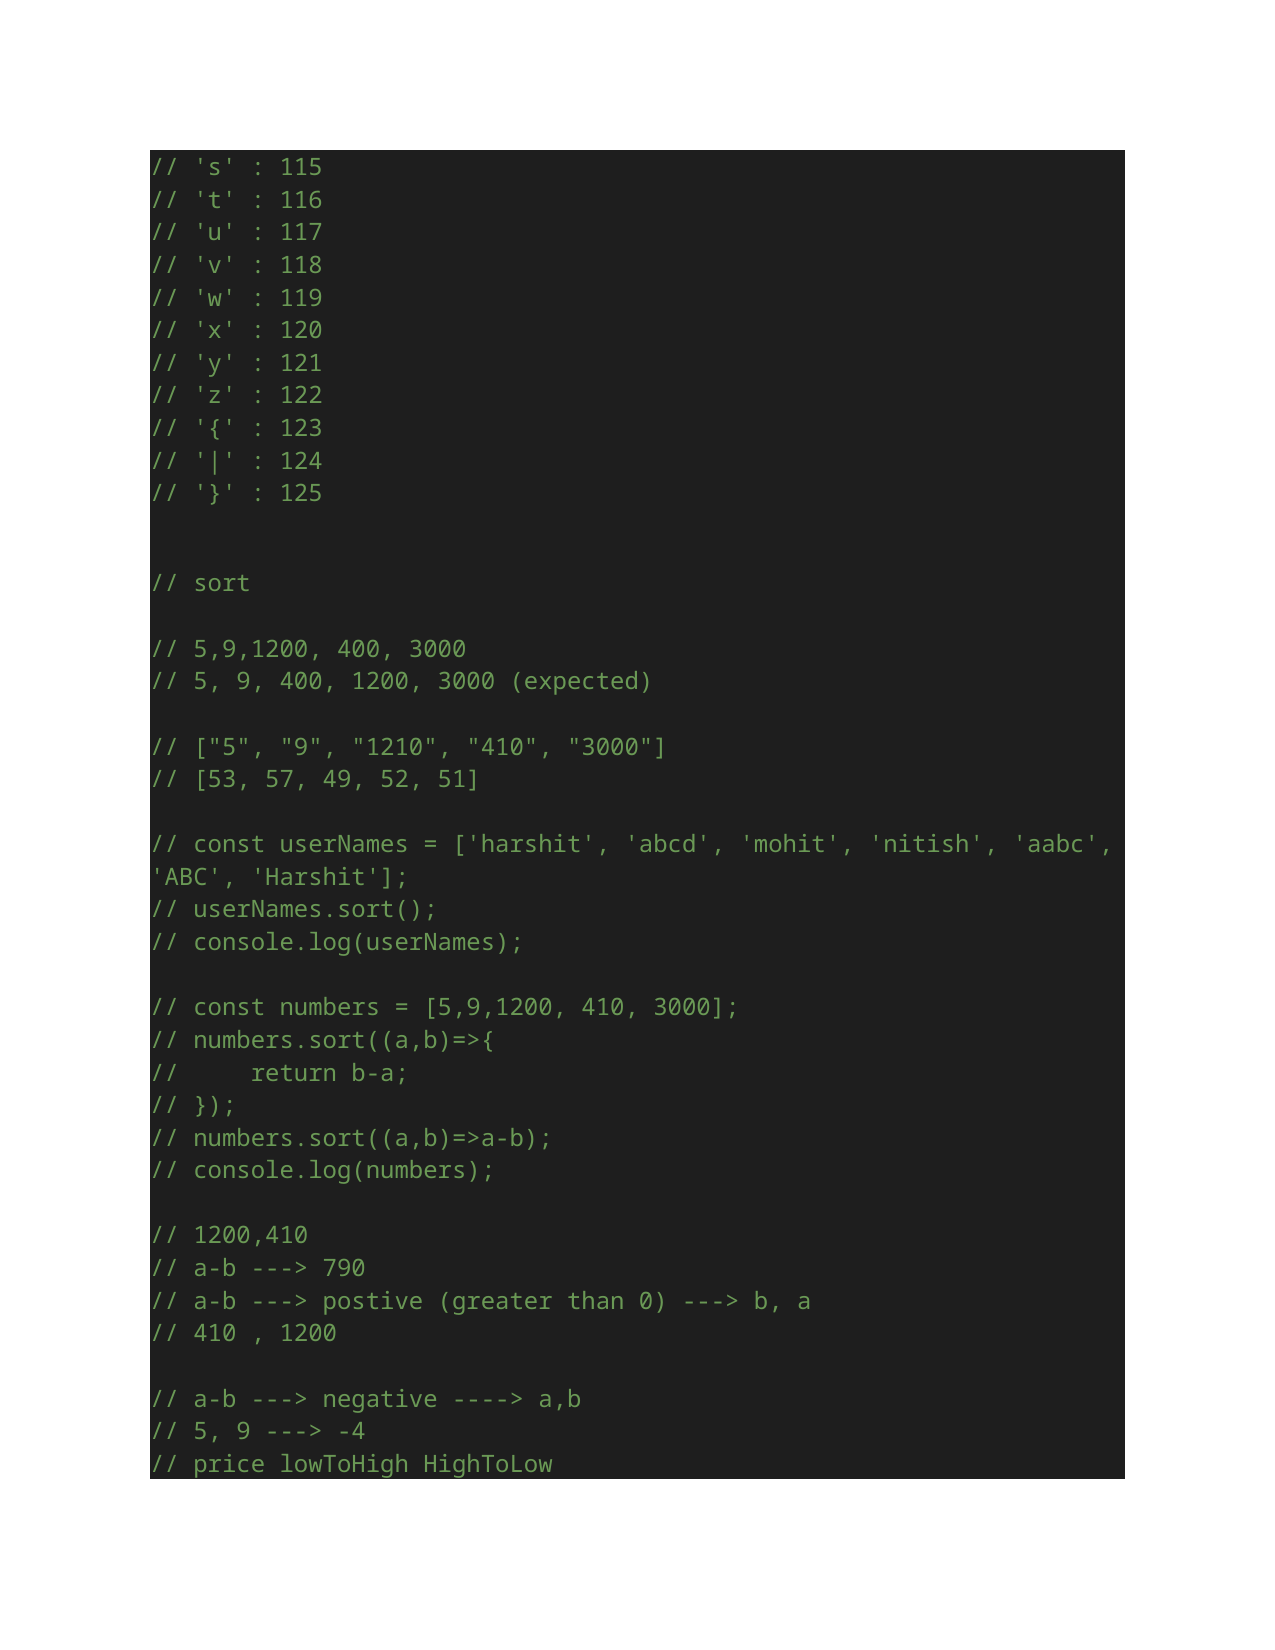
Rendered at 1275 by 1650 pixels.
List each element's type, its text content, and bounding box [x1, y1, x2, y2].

text // price lowToHigh HighToLow [150, 1447, 1125, 1479]
text // 5, 9, 400, 1200, 3000 (expected) [150, 664, 1125, 697]
text // const userNames = ['harshit', 'abcd', 'mohit', 'nitish', 'aabc', 'ABC', 'Harshit']; [150, 827, 1125, 892]
text // [53, 57, 49, 52, 51] [150, 762, 1125, 794]
text // 410 , 1200 [150, 1316, 1125, 1349]
text // sort [150, 566, 1125, 599]
text // 's' : 115 [150, 150, 1125, 183]
text // '}' : 125 [150, 476, 1125, 509]
text // 1200,410 [150, 1218, 1125, 1251]
text // numbers.sort((a,b)=>a-b); [150, 1121, 1125, 1153]
text // ["5", "9", "1210", "410", "3000"] [150, 729, 1125, 762]
text // 'u' : 117 [150, 215, 1125, 248]
text // 'w' : 119 [150, 280, 1125, 313]
text // }); [150, 1088, 1125, 1121]
text // 5, 9 ---> -4 [150, 1414, 1125, 1447]
text // '|' : 124 [150, 443, 1125, 476]
text // a-b ---> 790 [150, 1251, 1125, 1283]
text // const numbers = [5,9,1200, 410, 3000]; [150, 990, 1125, 1023]
text // '{' : 123 [150, 411, 1125, 443]
text // 't' : 116 [150, 183, 1125, 215]
text // 5,9,1200, 400, 3000 [150, 631, 1125, 664]
text // 'v' : 118 [150, 248, 1125, 280]
text // a-b ---> postive (greater than 0) ---> b, a [150, 1283, 1125, 1316]
text // 'y' : 121 [150, 346, 1125, 378]
text // console.log(userNames); [150, 925, 1125, 957]
text // userNames.sort(); [150, 892, 1125, 925]
text // a-b ---> negative ----> a,b [150, 1381, 1125, 1414]
text // return b-a; [150, 1055, 1125, 1088]
text // numbers.sort((a,b)=>{ [150, 1023, 1125, 1055]
text // console.log(numbers); [150, 1153, 1125, 1186]
text // 'x' : 120 [150, 313, 1125, 346]
text // 'z' : 122 [150, 378, 1125, 411]
